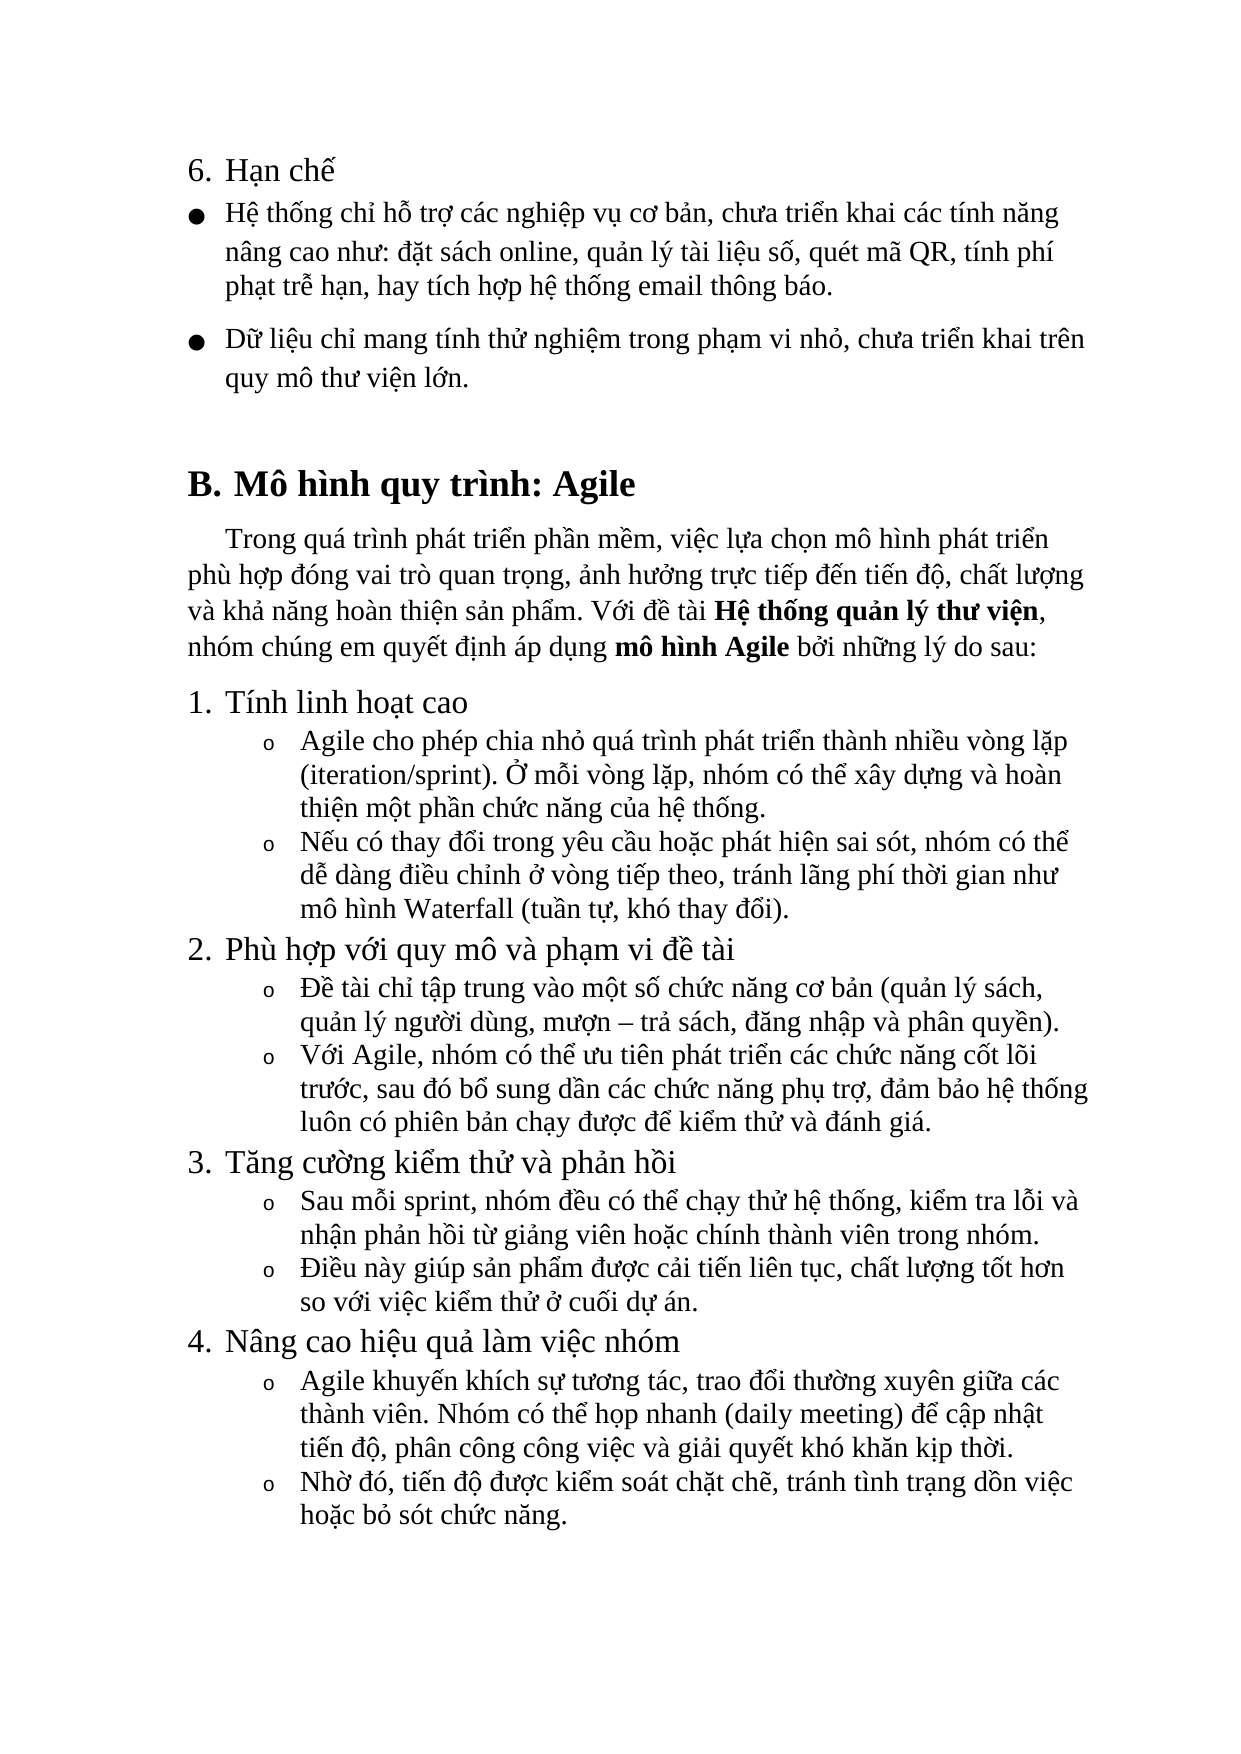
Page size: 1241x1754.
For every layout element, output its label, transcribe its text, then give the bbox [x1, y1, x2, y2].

subtitle Tăng cường kiểm thử và phản hồi [187, 1142, 1090, 1180]
list Nếu có thay đổi trong yêu cầu hoặc phát hiện sai sót, nhóm có thể dễ dàng điều chỉnh ở vòng tiếp theo, tránh lãng phí thời gian như mô hình Waterfall (tuần tự, khó thay đổi). [262, 824, 1090, 924]
subtitle Hạn chế [187, 150, 1090, 188]
list Dữ liệu chỉ mang tính thử nghiệm trong phạm vi nhỏ, chưa triển khai trên quy mô thư viện lớn. [187, 318, 1090, 394]
list Điều này giúp sản phẩm được cải tiến liên tục, chất lượng tốt hơn so với việc kiểm thử ở cuối dự án. [262, 1250, 1090, 1317]
subtitle Mô hình quy trình: Agile [187, 461, 1090, 504]
list Sau mỗi sprint, nhóm đều có thể chạy thử hệ thống, kiểm tra lỗi và nhận phản hồi từ giảng viên hoặc chính thành viên trong nhóm. [262, 1183, 1090, 1250]
list Đề tài chỉ tập trung vào một số chức năng cơ bản (quản lý sách, quản lý người dùng, mượn – trả sách, đăng nhập và phân quyền). [262, 970, 1090, 1037]
subtitle Phù hợp với quy mô và phạm vi đề tài [187, 929, 1090, 967]
subtitle Nâng cao hiệu quả làm việc nhóm [187, 1322, 1090, 1360]
list Với Agile, nhóm có thể ưu tiên phát triển các chức năng cốt lõi trước, sau đó bổ sung dần các chức năng phụ trợ, đảm bảo hệ thống luôn có phiên bản chạy được để kiểm thử và đánh giá. [262, 1037, 1090, 1138]
list Hệ thống chỉ hỗ trợ các nghiệp vụ cơ bản, chưa triển khai các tính năng nâng cao như: đặt sách online, quản lý tài liệu số, quét mã QR, tính phí phạt trễ hạn, hay tích hợp hệ thống email thông báo. [187, 191, 1090, 301]
list Nhờ đó, tiến độ được kiểm soát chặt chẽ, tránh tình trạng dồn việc hoặc bỏ sót chức năng. [262, 1464, 1090, 1531]
list Agile khuyến khích sự tương tác, trao đổi thường xuyên giữa các thành viên. Nhóm có thể họp nhanh (daily meeting) để cập nhật tiến độ, phân công công việc và giải quyết khó khăn kịp thời. [262, 1363, 1090, 1464]
text Trong quá trình phát triển phần mềm, việc lựa chọn mô hình phát triển phù hợp đóng vai trò quan trọng, ảnh hưởng trực tiếp đến tiến độ, chất lượng và khả năng hoàn thiện sản phẩm. Với đề tài Hệ thống quản lý thư viện, nhóm chúng em quyết định áp dụng mô hình Agile bởi những lý do sau: [187, 521, 1090, 663]
subtitle Tính linh hoạt cao [187, 682, 1090, 720]
list Agile cho phép chia nhỏ quá trình phát triển thành nhiều vòng lặp (iteration/sprint). Ở mỗi vòng lặp, nhóm có thể xây dựng và hoàn thiện một phần chức năng của hệ thống. [262, 723, 1090, 824]
